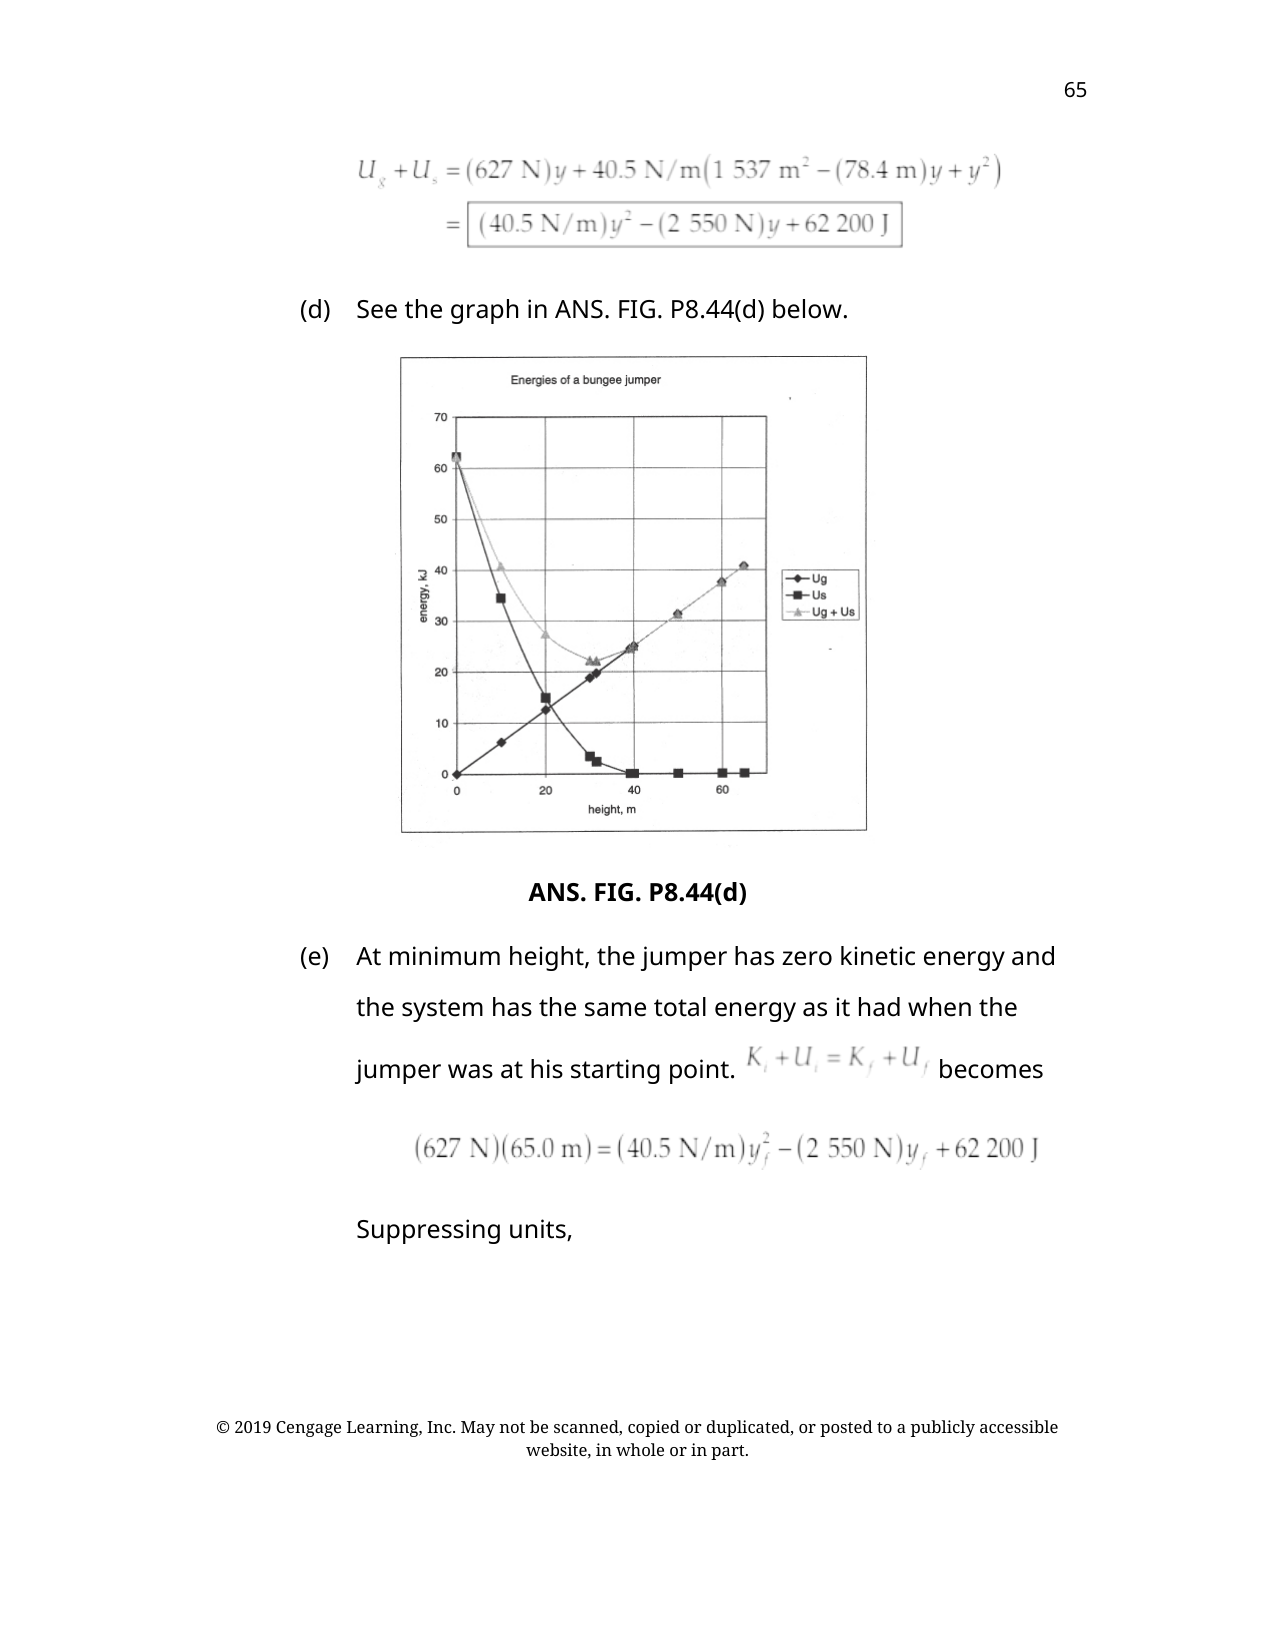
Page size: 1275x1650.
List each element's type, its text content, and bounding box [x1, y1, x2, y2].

text (d) See the graph in ANS. FIG. P8.44(d) below. [187, 292, 1087, 326]
text ANS. FIG. P8.44(d) [187, 875, 1087, 909]
text (e) At minimum height, the jumper has zero kinetic energy and the system has the same total energy as it had when the jumper was at his starting point. becomes [187, 938, 1087, 1098]
text Suppressing units, [187, 1212, 1087, 1246]
picture [394, 355, 881, 848]
